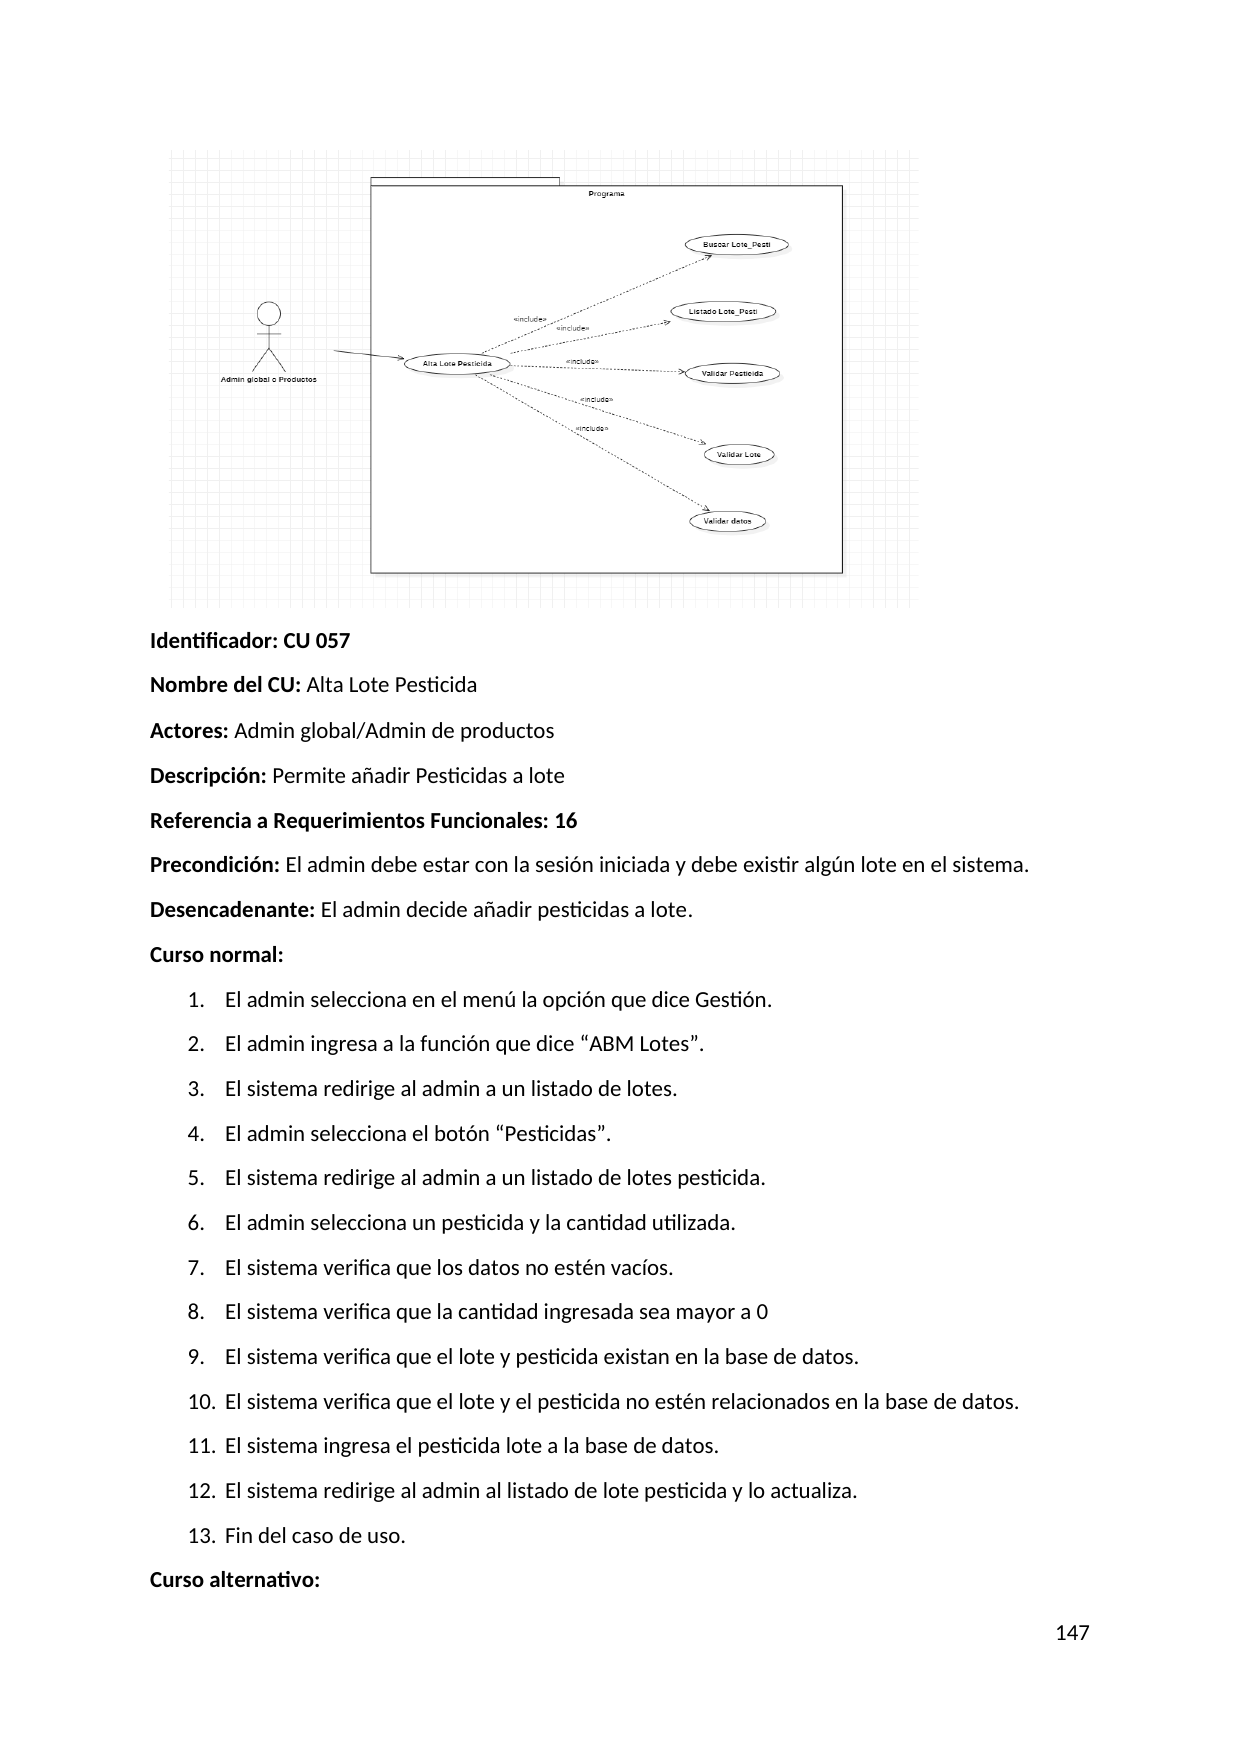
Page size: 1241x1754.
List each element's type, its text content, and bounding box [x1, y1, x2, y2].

list El admin selecciona un pesticida y la cantidad utilizada. [187, 1208, 1090, 1236]
list El sistema redirige al admin a un listado de lotes. [187, 1074, 1090, 1102]
text Precondición: El admin debe estar con la sesión iniciada y debe existir algún lote en el sistema. [150, 851, 1090, 879]
list El admin ingresa a la función que dice “ABM Lotes”. [187, 1029, 1090, 1057]
list El sistema ingresa el pesticida lote a la base de datos. [187, 1432, 1090, 1459]
text Curso normal: [150, 940, 1090, 968]
text Nombre del CU: Alta Lote Pesticida [150, 671, 1090, 698]
text Referencia a Requerimientos Funcionales: 16 [150, 806, 1090, 834]
list Fin del caso de uso. [187, 1521, 1090, 1549]
list El sistema verifica que el lote y el pesticida no estén relacionados en la base de datos. [187, 1387, 1090, 1415]
text Identificador: CU 057 [150, 626, 1090, 654]
text Desencadenante: El admin decide añadir pesticidas a lote. [150, 895, 1090, 923]
text Descripción: Permite añadir Pesticidas a lote [150, 761, 1090, 789]
text Actores: Admin global/Admin de productos [150, 717, 1090, 744]
list El sistema redirige al admin a un listado de lotes pesticida. [187, 1163, 1090, 1191]
text Curso alternativo: [150, 1566, 1090, 1594]
list El sistema verifica que el lote y pesticida existan en la base de datos. [187, 1342, 1090, 1370]
list El admin selecciona en el menú la opción que dice Gestión. [187, 985, 1090, 1013]
list El admin selecciona el botón “Pesticidas”. [187, 1119, 1090, 1147]
list El sistema verifica que la cantidad ingresada sea mayor a 0 [187, 1297, 1090, 1326]
list El sistema redirige al admin al listado de lote pesticida y lo actualiza. [187, 1476, 1090, 1504]
list El sistema verifica que los datos no estén vacíos. [187, 1253, 1090, 1281]
